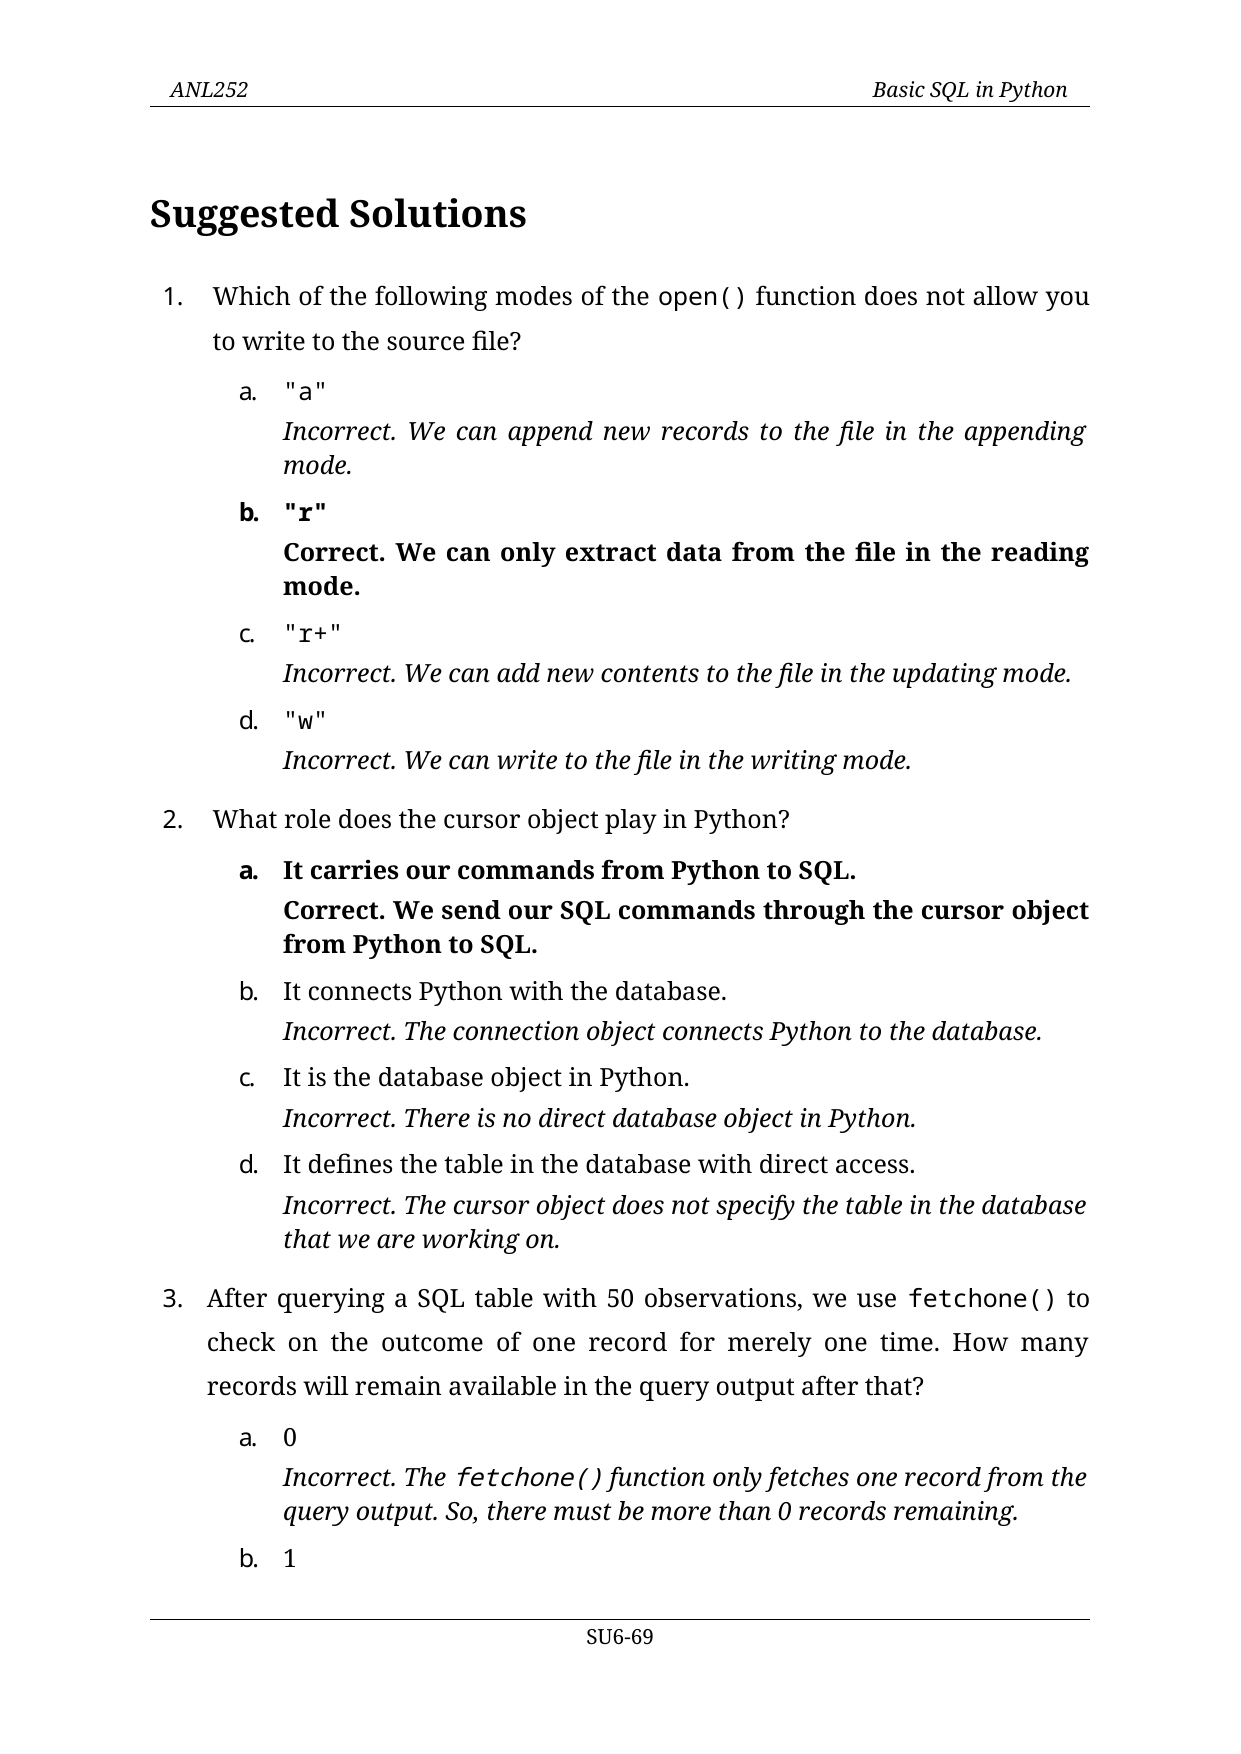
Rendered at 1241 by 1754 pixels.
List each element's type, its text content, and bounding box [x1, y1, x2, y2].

text Incorrect. There is no direct database object in Python. [283, 1100, 1090, 1134]
text Incorrect. The fetchone() function only fetches one record from the query output. So, there must be more than 0 records remaining. [283, 1460, 1090, 1528]
list "a" [239, 374, 1090, 408]
list 0 [239, 1419, 1090, 1453]
list It carries our commands from Python to SQL. [239, 852, 1090, 886]
text Correct. We can only extract data from the file in the reading mode. [283, 535, 1090, 603]
text Incorrect. The connection object connects Python to the database. [283, 1013, 1090, 1048]
text Incorrect. We can add new contents to the file in the updating mode. [283, 656, 1090, 690]
list "w" [239, 702, 1090, 736]
list What role does the cursor object play in Python? [162, 802, 1090, 836]
list It defines the table in the database with direct access. [239, 1147, 1090, 1181]
text Incorrect. We can write to the file in the writing mode. [283, 743, 1090, 777]
list After querying a SQL table with 50 observations, we use fetchone() to check on the outcome of one record for merely one time. How many records will remain available in the query output after that? [162, 1280, 1090, 1403]
list "r" [239, 494, 1090, 529]
subtitle Suggested Solutions [150, 187, 1090, 238]
text Incorrect. We can append new records to the file in the appending mode. [283, 414, 1090, 482]
list It connects Python with the database. [239, 973, 1090, 1007]
list 1 [239, 1540, 1090, 1574]
text Correct. We send our SQL commands through the cursor object from Python to SQL. [283, 893, 1090, 961]
list Which of the following modes of the open() function does not allow you to write to the source file? [162, 279, 1090, 357]
list "r+" [239, 616, 1090, 649]
list It is the database object in Python. [239, 1060, 1090, 1094]
text Incorrect. The cursor object does not specify the table in the database that we are working on. [283, 1187, 1090, 1255]
